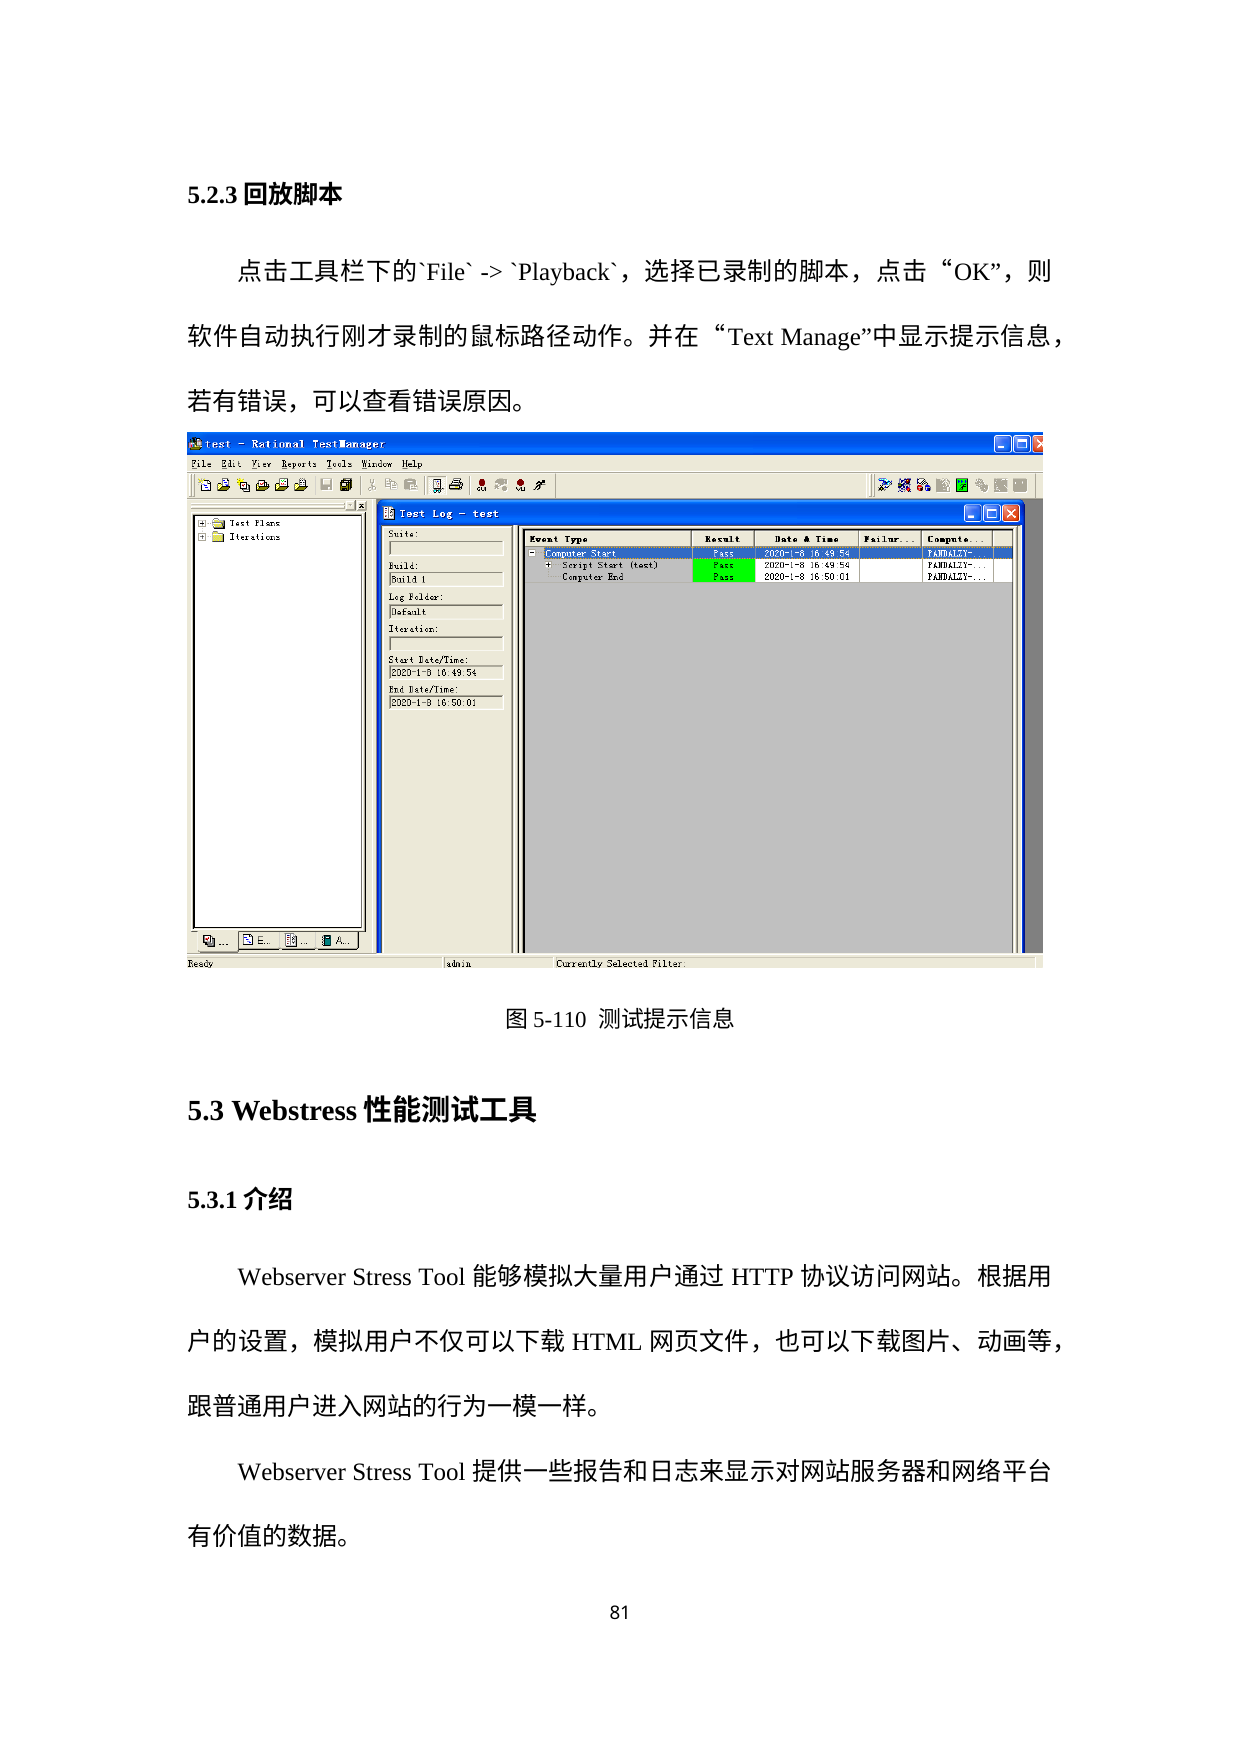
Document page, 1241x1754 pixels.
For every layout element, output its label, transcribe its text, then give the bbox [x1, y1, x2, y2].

text 点击工具栏下的`File` -> `Playback`，选择已录制的脚本，点击“OK”，则软件自动执行刚才录制的鼠标路径动作。并在“Text Manage”中显示提示信息，若有错误，可以查看错误原因。 [187, 237, 1053, 432]
subtitle 介绍 [187, 1165, 1053, 1230]
text Webserver Stress Tool 提供一些报告和日志来显示对网站服务器和网络平台有价值的数据。 [187, 1437, 1053, 1567]
text Webserver Stress Tool 能够模拟大量用户通过 HTTP 协议访问网站。根据用户的设置，模拟用户不仅可以下载 HTML 网页文件，也可以下载图片、动画等，跟普通用户进入网站的行为一模一样。 [187, 1242, 1053, 1437]
subtitle Webstress性能测试工具 [187, 1075, 1053, 1140]
picture [187, 432, 1043, 968]
subtitle 回放脚本 [187, 160, 1053, 225]
